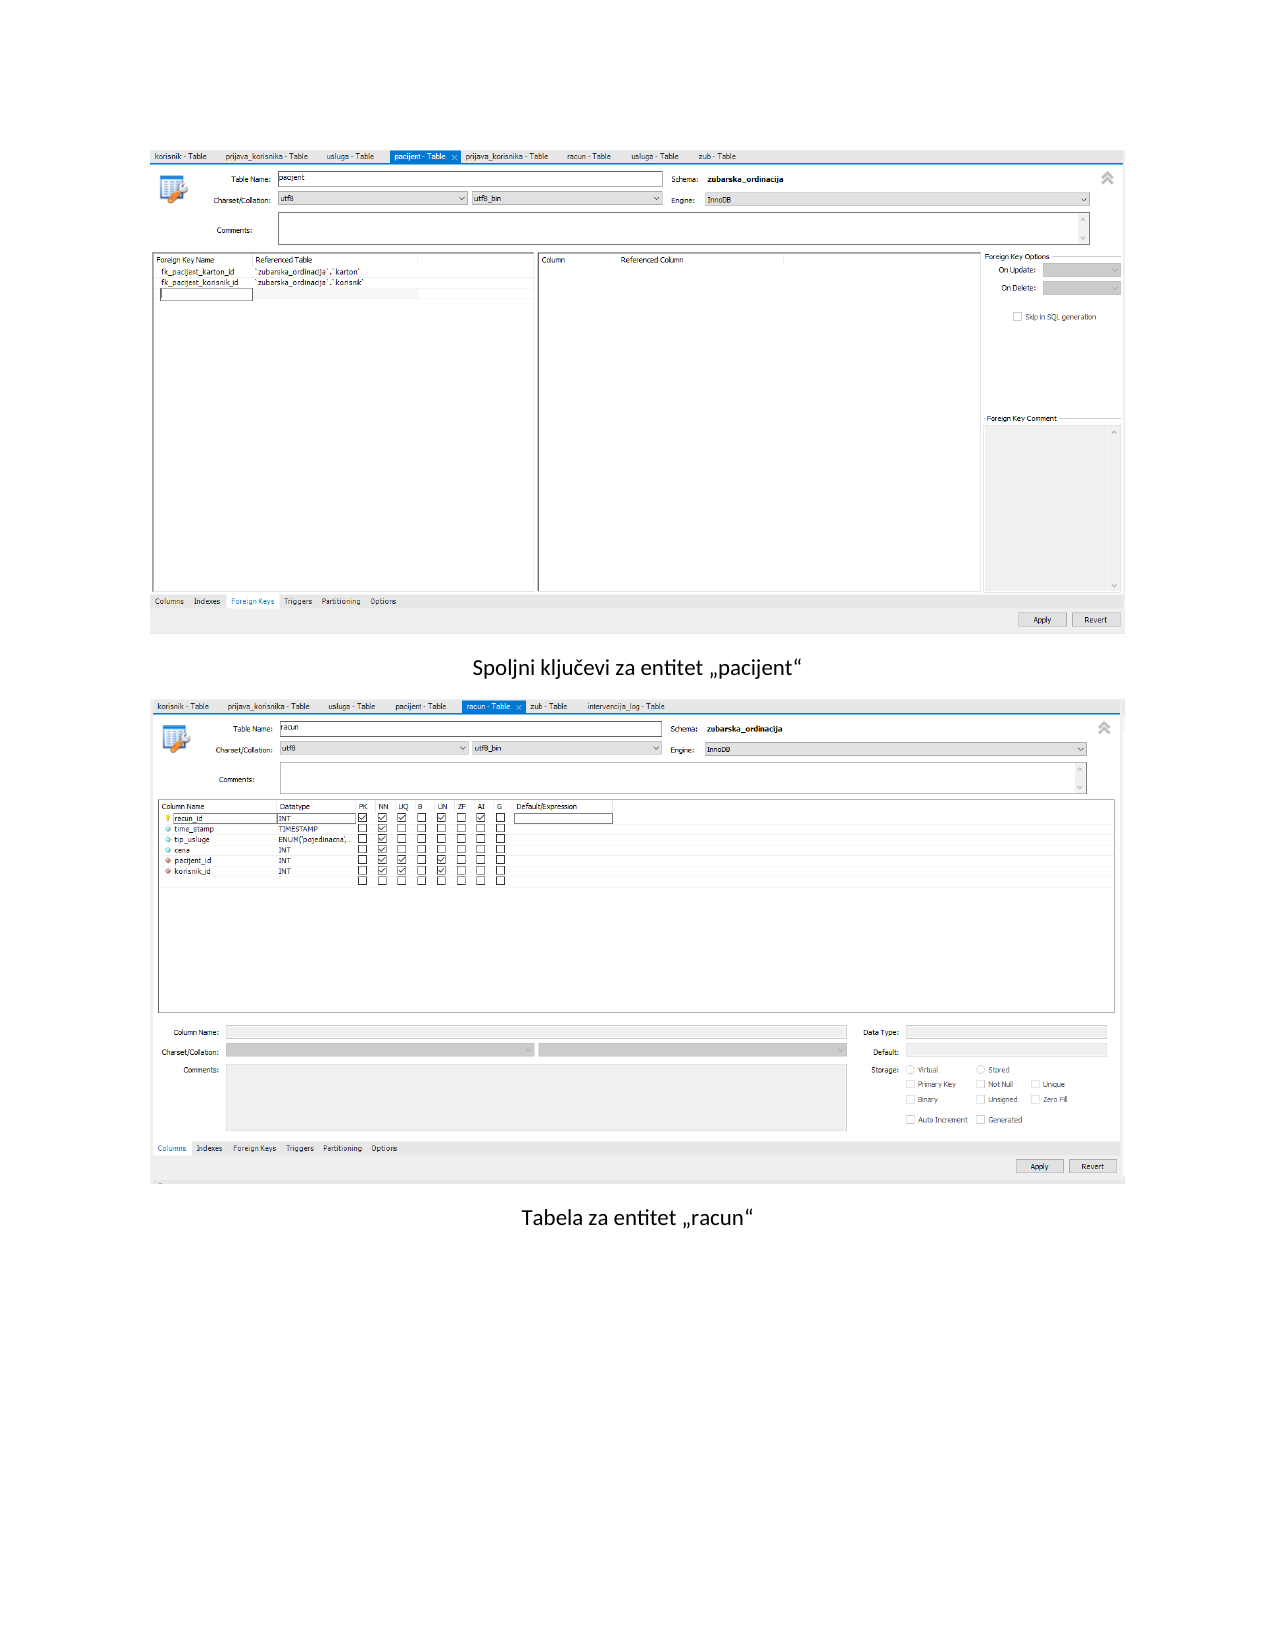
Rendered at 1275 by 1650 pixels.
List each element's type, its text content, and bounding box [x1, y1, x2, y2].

picture [150, 150, 1125, 634]
text Spoljni ključevi za entitet „pacijent“ [150, 653, 1125, 681]
text Tabela za entitet „racun“ [150, 1203, 1125, 1231]
picture [150, 699, 1125, 1184]
